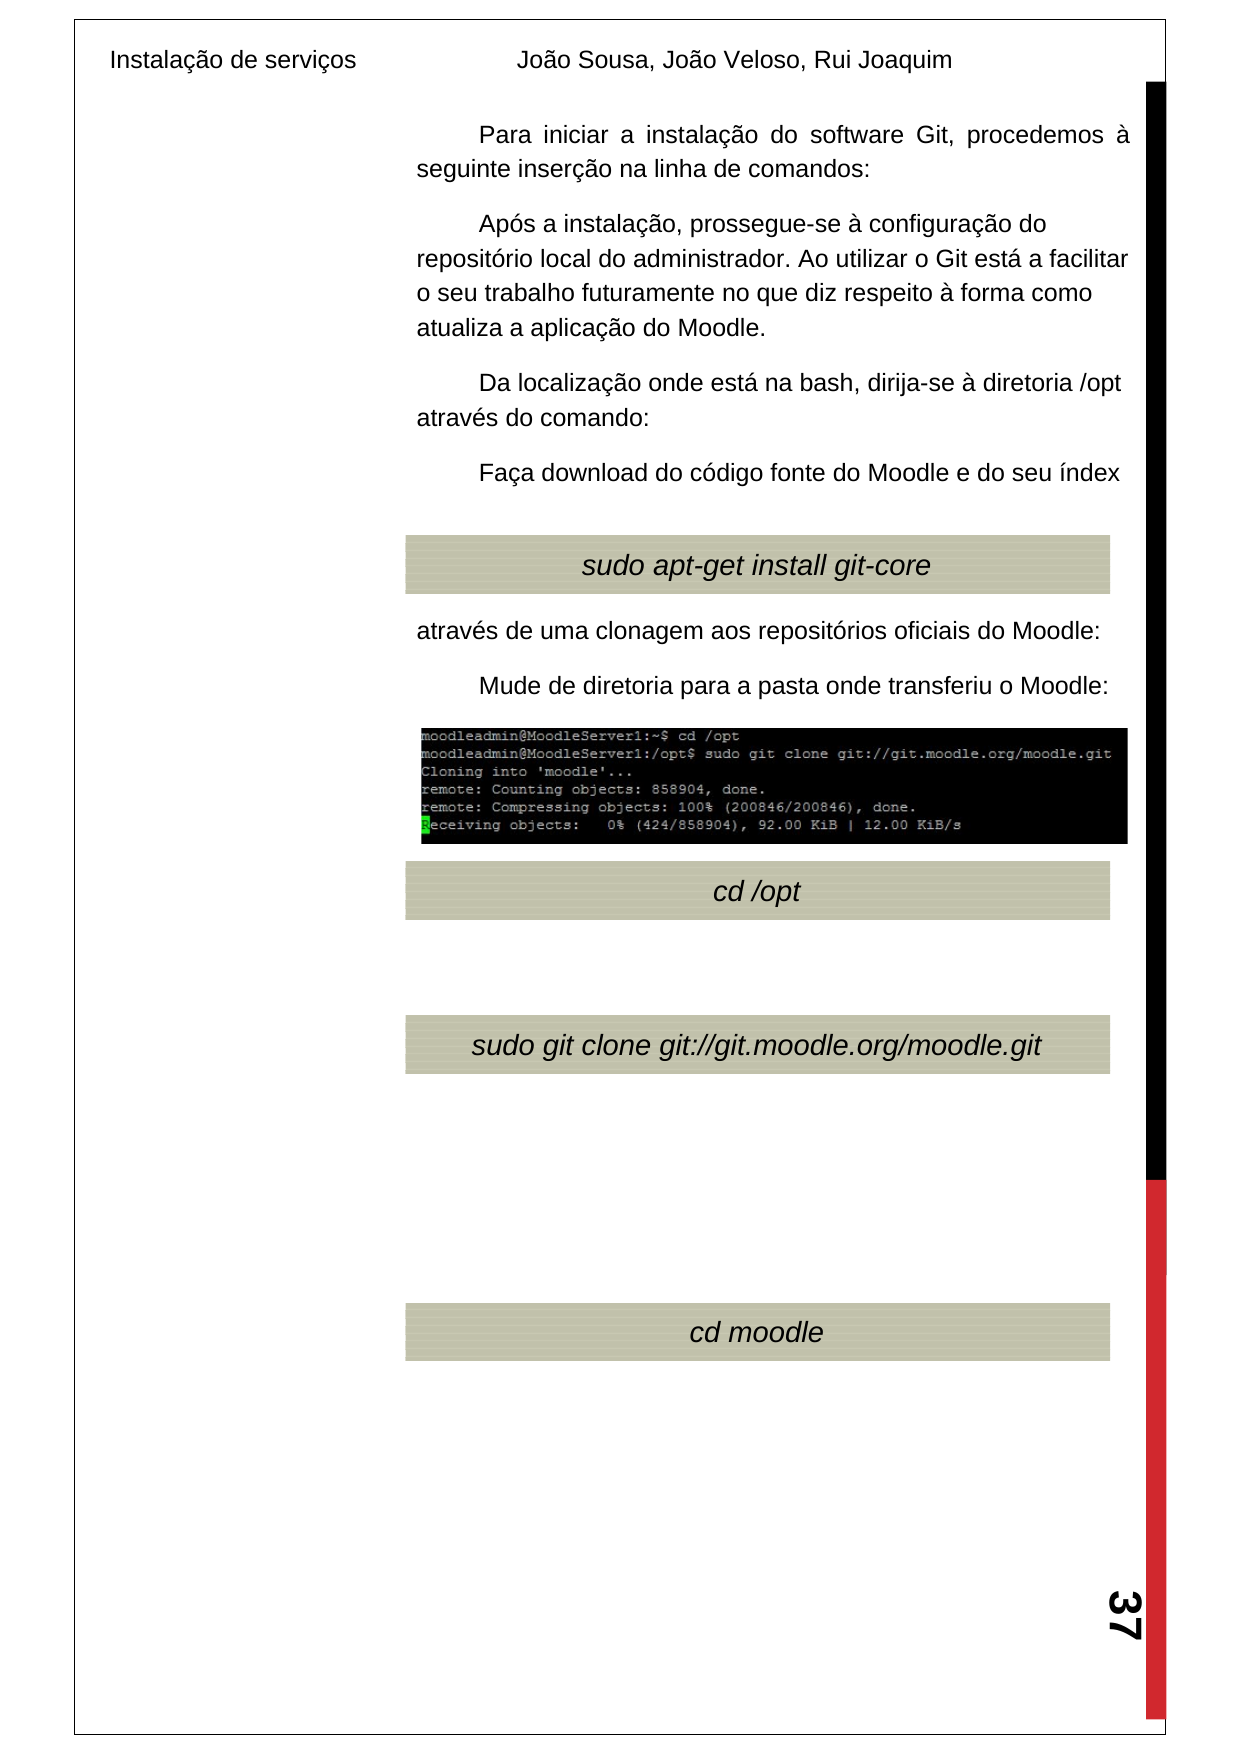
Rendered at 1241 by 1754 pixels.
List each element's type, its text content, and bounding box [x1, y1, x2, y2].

text Da localização onde está na bash, dirija-se à diretoria /opt através do comando: [416, 368, 1131, 431]
text Faça download do código fonte do Moodle e do seu índex através de uma clonagem aos repositórios oficiais do Moodle: [416, 458, 1131, 645]
picture [421, 728, 1127, 844]
text Após a instalação, prossegue-se à configuração do repositório local do administrador. Ao utilizar o Git está a facilitar o seu trabalho futuramente no que diz respeito à forma como atualiza a aplicação do Moodle. [416, 209, 1131, 342]
text Mude de diretoria para a pasta onde transferiu o Moodle: [416, 671, 1131, 700]
text Para iniciar a instalação do software Git, procedemos à seguinte inserção na linha de comandos: [416, 119, 1131, 183]
